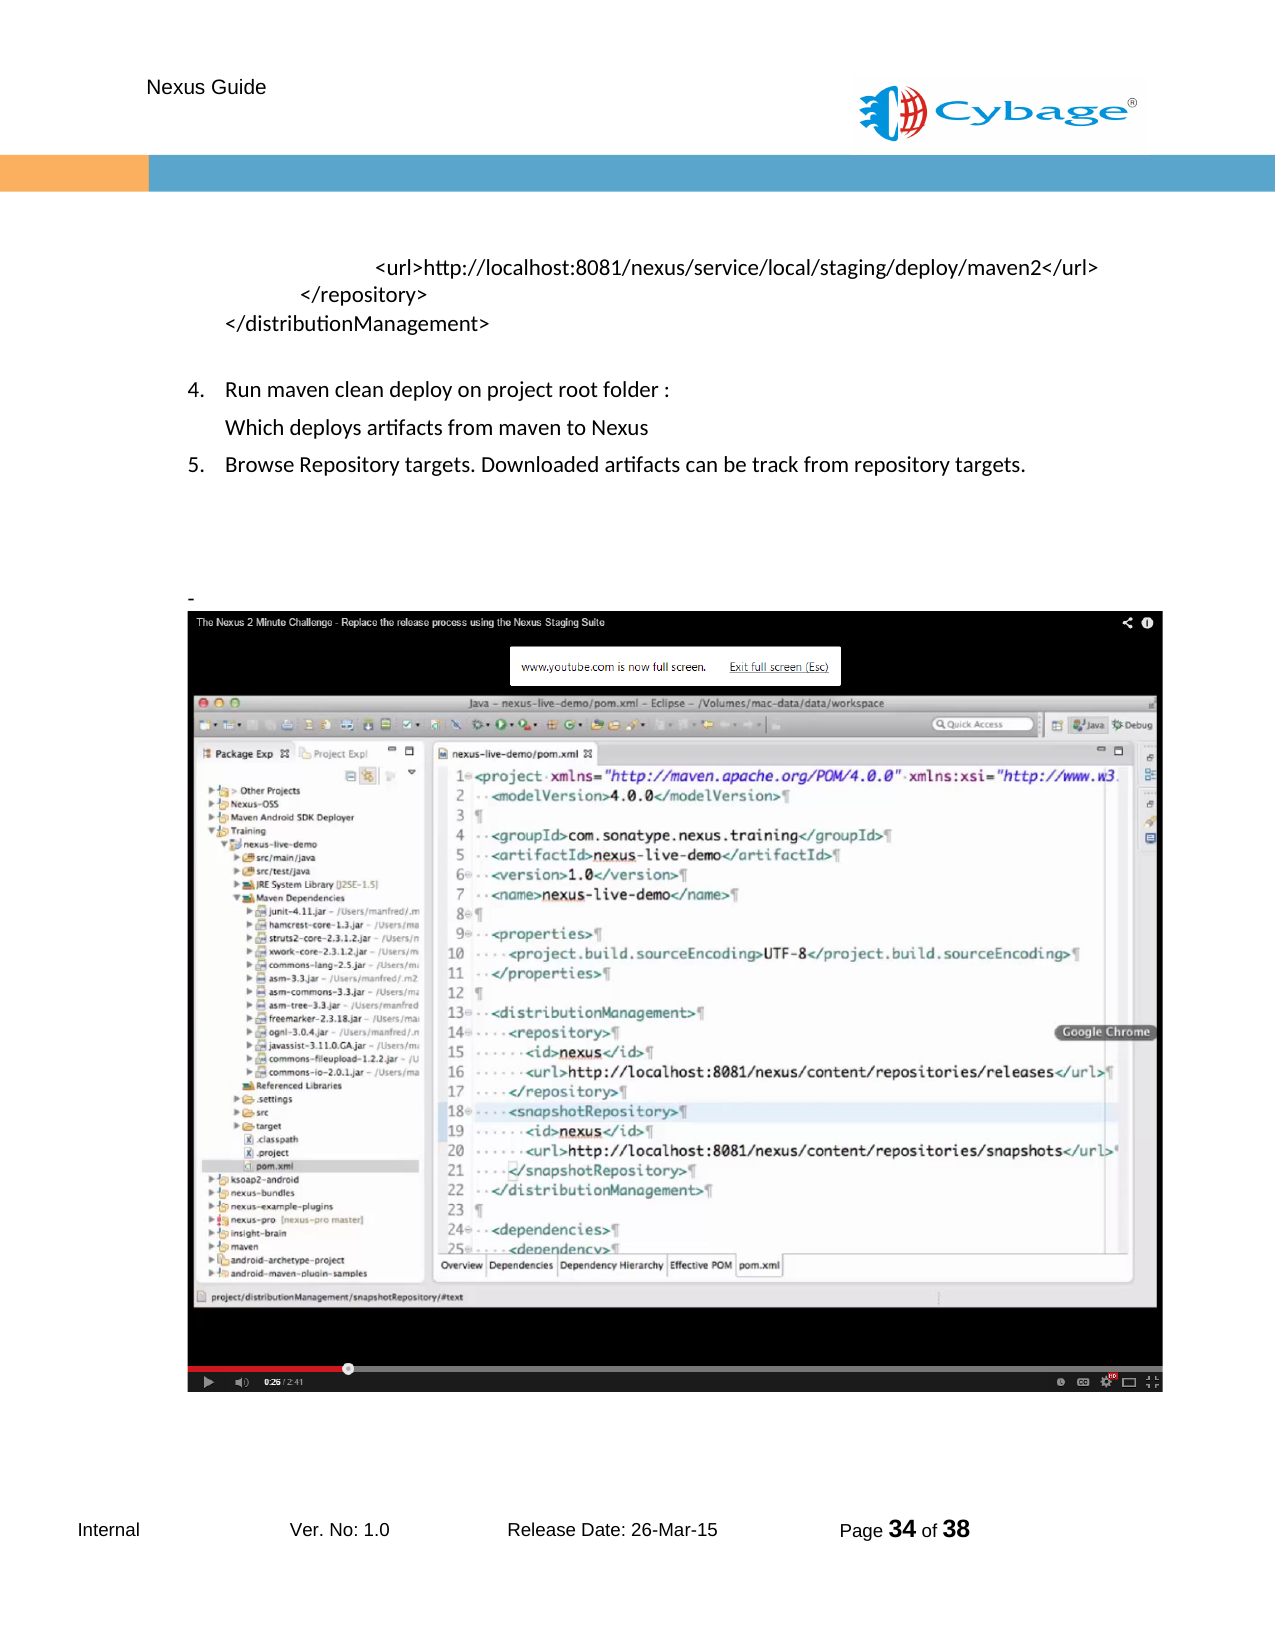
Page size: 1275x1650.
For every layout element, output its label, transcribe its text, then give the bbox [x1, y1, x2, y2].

picture [187, 611, 1163, 1392]
list Run maven clean deploy on project root folder : [187, 366, 1125, 403]
picture [851, 75, 1150, 155]
text </distributionManagement> [187, 309, 1125, 337]
list Which deploys artifacts from maven to Nexus [225, 403, 1125, 441]
text </repository> [187, 281, 1125, 309]
text <url>http://localhost:8081/nexus/service/local/staging/deploy/maven2</url> [187, 253, 1125, 281]
list Browse Repository targets. Downloaded artifacts can be track from repository targets. [187, 441, 1125, 478]
